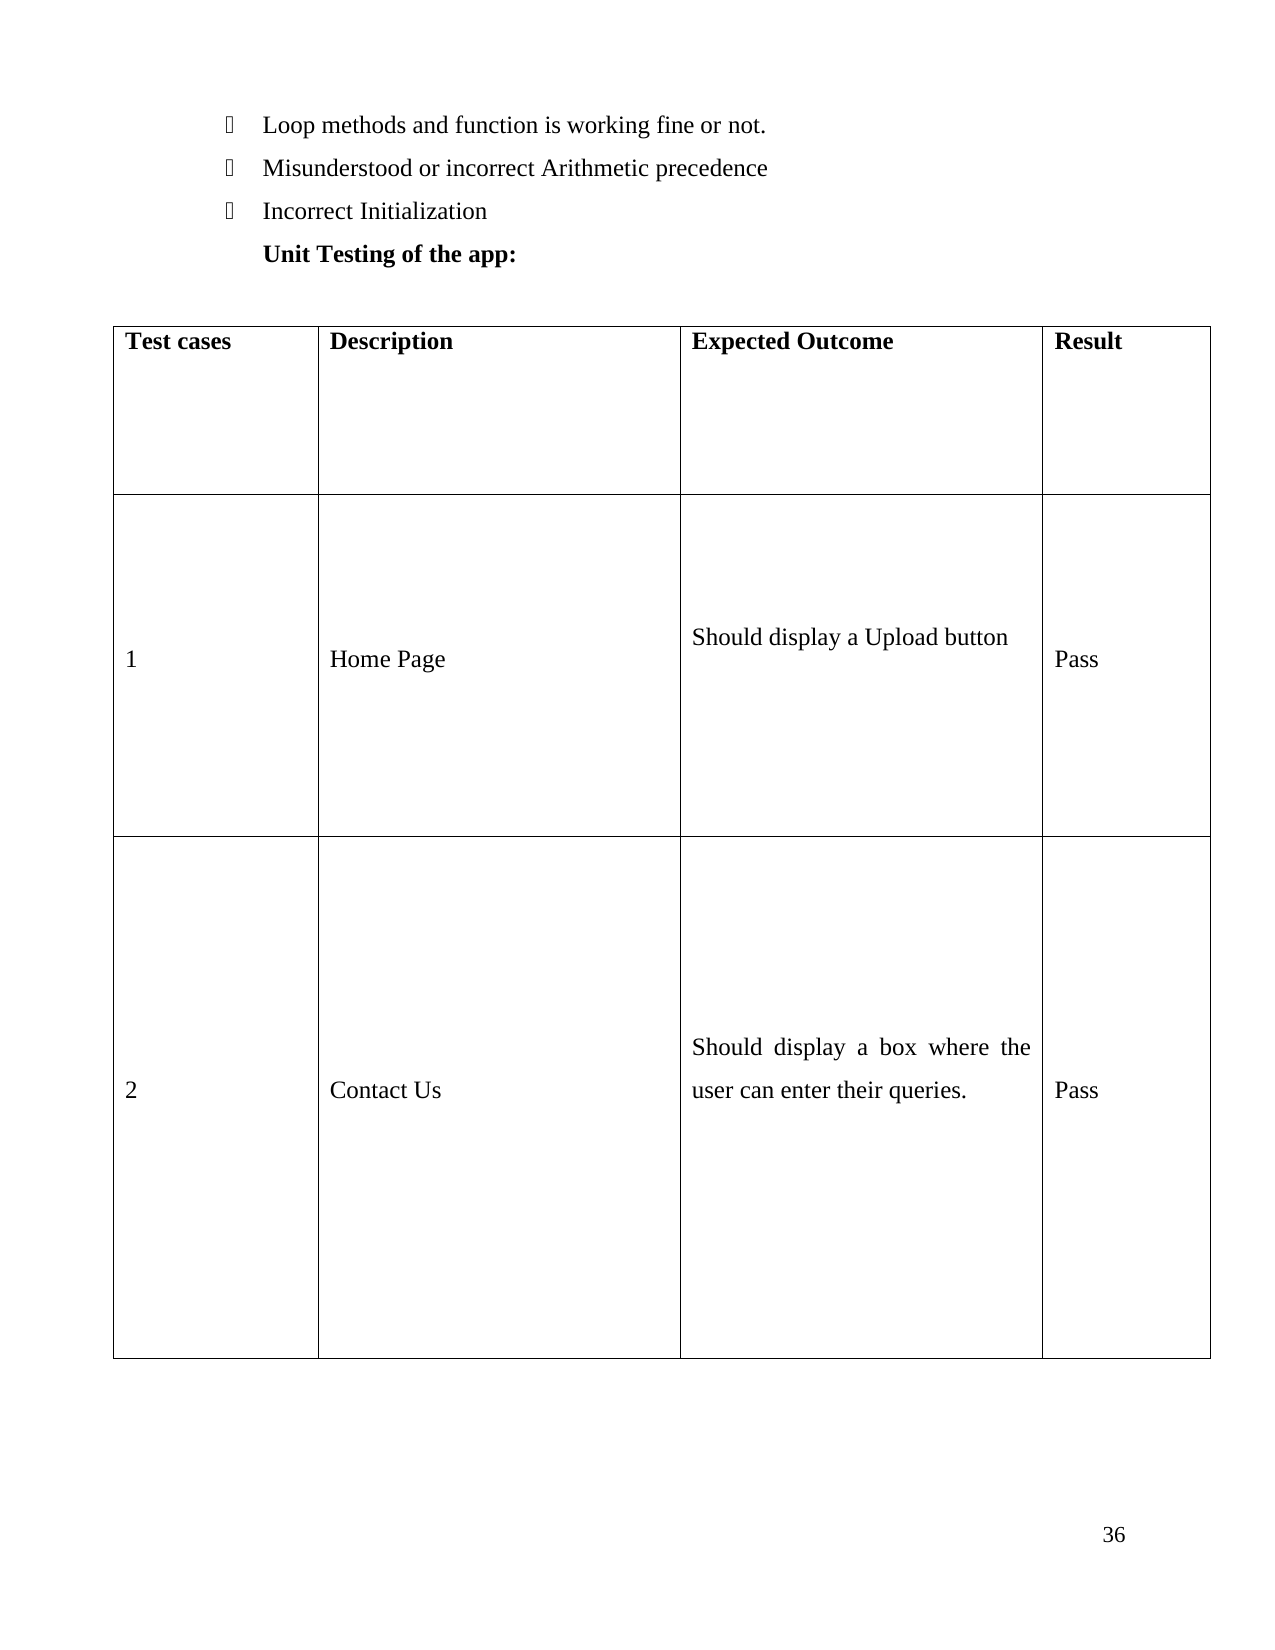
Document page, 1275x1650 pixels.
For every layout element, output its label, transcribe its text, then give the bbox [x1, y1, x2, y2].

table_cell Contact Us [319, 837, 680, 1357]
list Misunderstood or incorrect Arithmetic precedence [225, 153, 1221, 182]
table_header Description [319, 327, 680, 494]
table_header Result [1043, 327, 1210, 494]
table_cell Should display a Upload button [681, 495, 1042, 836]
table_header Test cases [114, 327, 318, 494]
table_cell 1 [114, 495, 318, 836]
table_cell Pass [1043, 495, 1210, 836]
table_cell Home Page [319, 495, 680, 836]
table_cell 2 [114, 837, 318, 1357]
subtitle Unit Testing of the app: [263, 239, 1221, 268]
list Loop methods and function is working fine or not. [225, 110, 1221, 139]
table_cell Pass [1043, 837, 1210, 1357]
list Incorrect Initialization [225, 196, 1221, 225]
table_cell Should display a box where the user can enter their queries. [681, 837, 1042, 1357]
table_header Expected Outcome [681, 327, 1042, 494]
